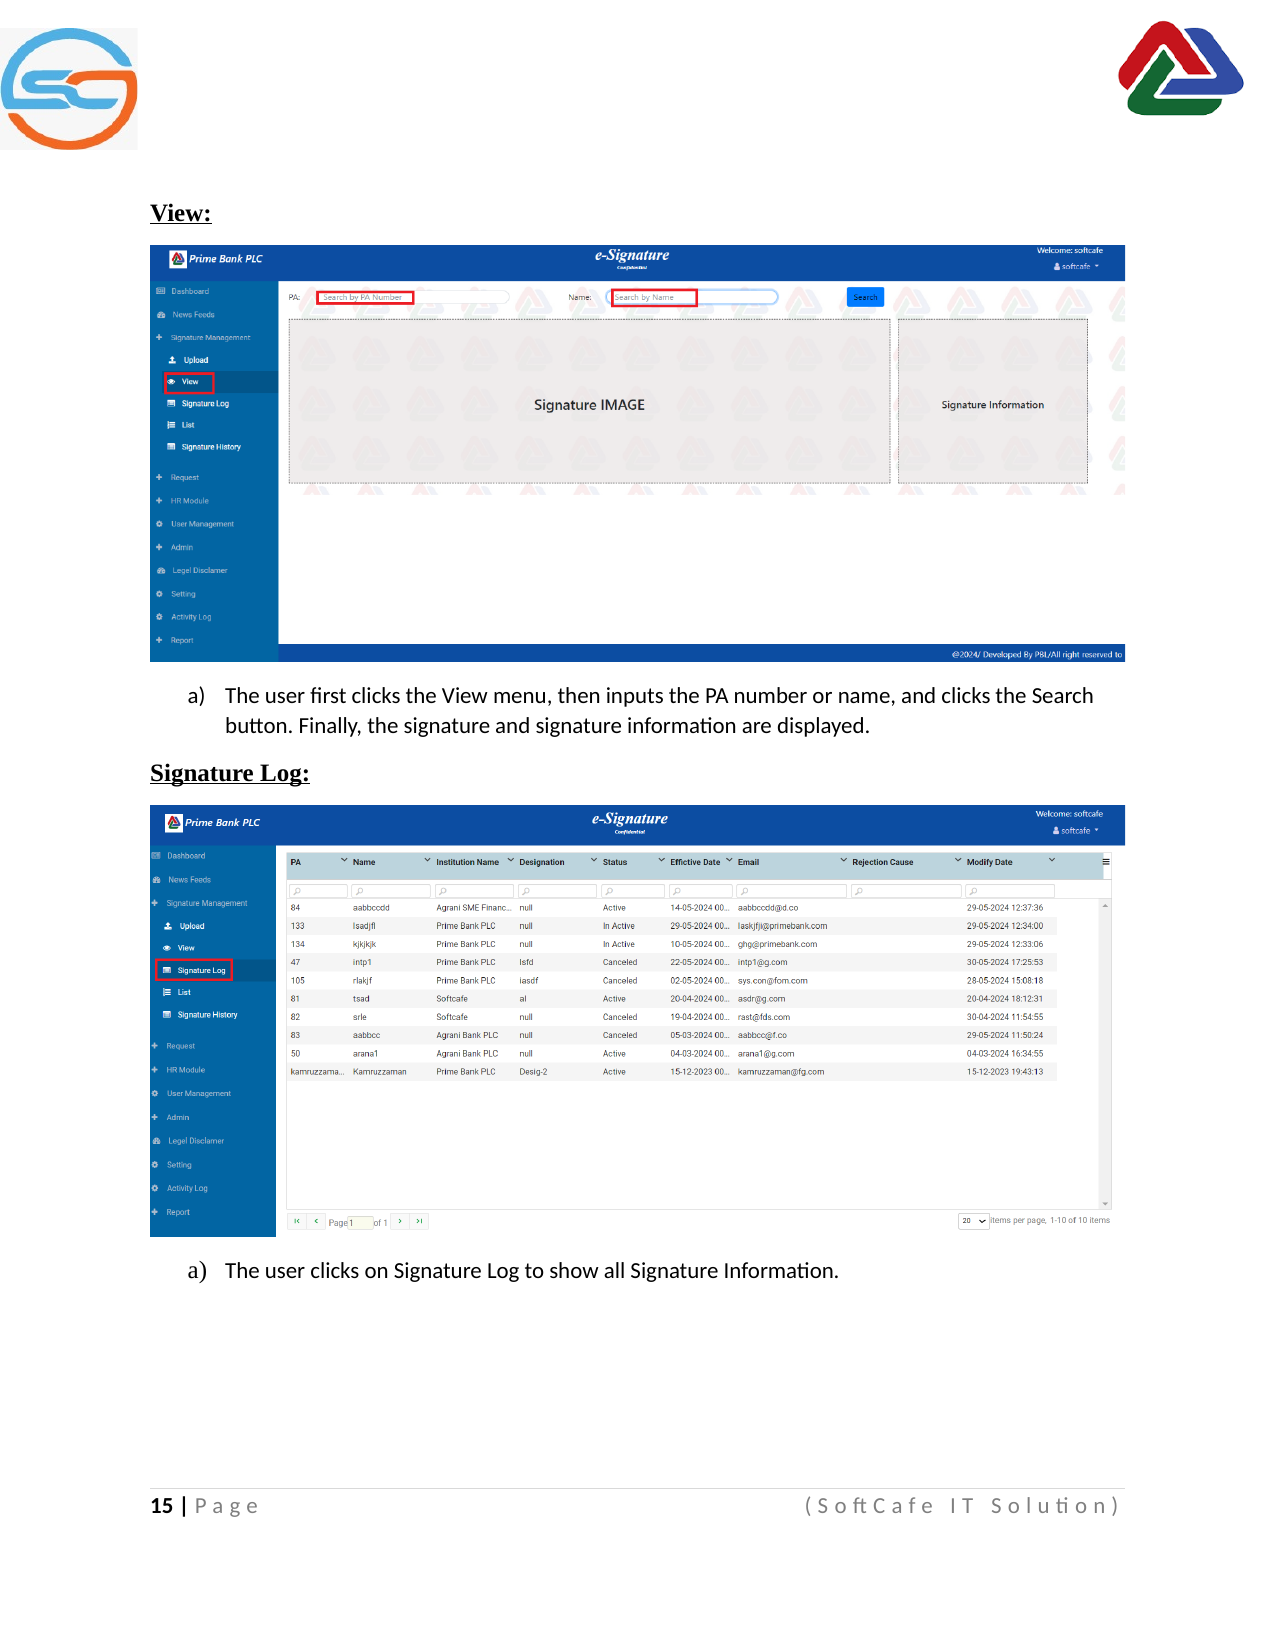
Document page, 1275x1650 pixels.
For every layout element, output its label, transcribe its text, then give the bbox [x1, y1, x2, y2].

picture [150, 245, 1125, 662]
list The user first clicks the View menu, then inputs the PA number or name, and clicks the Search button. Finally, the signature and signature information are displayed. [187, 681, 1125, 739]
text Signature Log: [150, 758, 1125, 787]
picture [0, 28, 138, 150]
picture [150, 805, 1125, 1237]
list The user clicks on Signature Log to show all Signature Information. [187, 1255, 1125, 1284]
picture [1088, 7, 1269, 139]
text View: [150, 198, 1125, 226]
